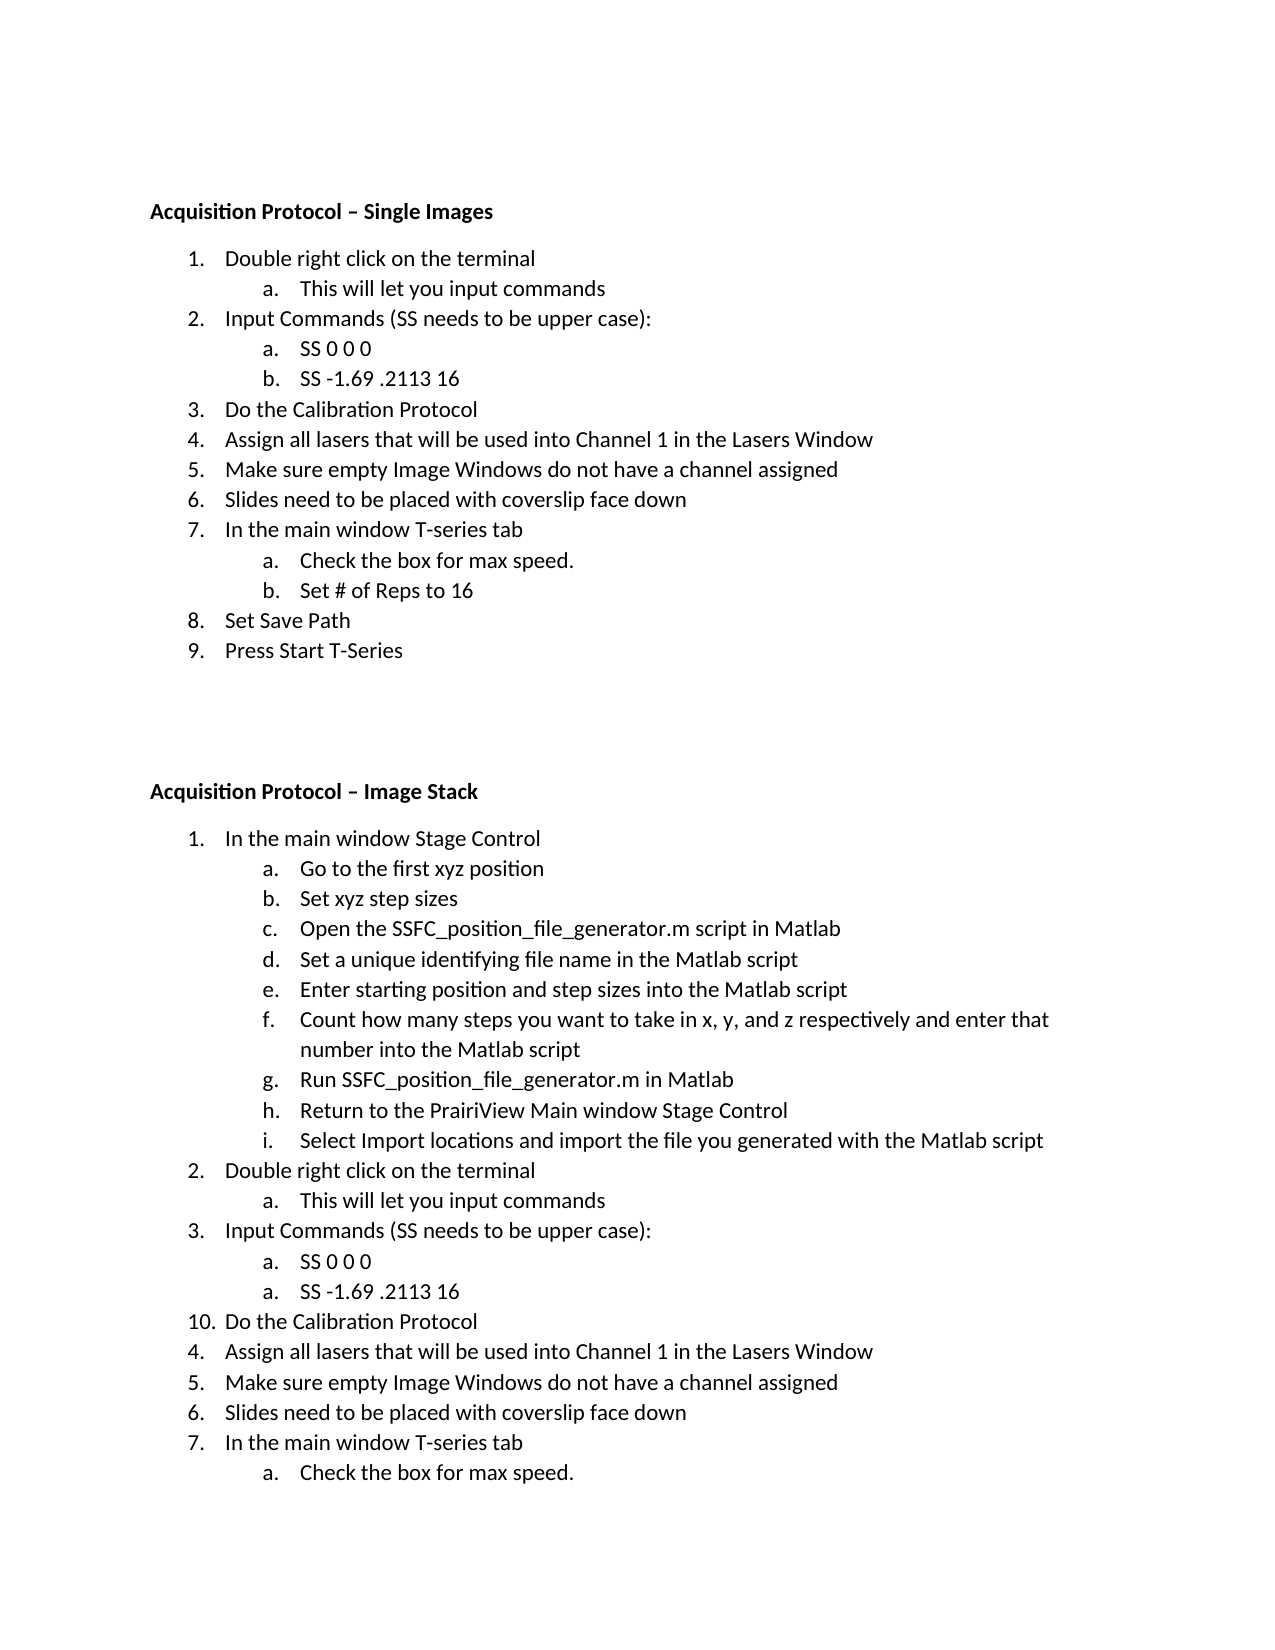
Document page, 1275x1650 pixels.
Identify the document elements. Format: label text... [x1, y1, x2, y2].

list SS 0 0 0 [262, 334, 1125, 362]
list Input Commands (SS needs to be upper case): [187, 304, 1125, 332]
list Set # of Reps to 16 [262, 576, 1125, 604]
list Count how many steps you want to take in x, y, and z respectively and enter that number into the Matlab script [262, 1005, 1125, 1063]
list In the main window T-series tab [187, 1428, 1125, 1456]
list Check the box for max speed. [262, 1458, 1125, 1486]
list Make sure empty Image Windows do not have a channel assigned [187, 455, 1125, 483]
list This will let you input commands [262, 274, 1125, 302]
list Check the box for max speed. [262, 546, 1125, 574]
list Go to the first xyz position [262, 854, 1125, 882]
list Assign all lasers that will be used into Channel 1 in the Lasers Window [187, 425, 1125, 453]
list This will let you input commands [262, 1186, 1125, 1214]
list Set xyz step sizes [262, 884, 1125, 912]
list Press Start T-Series [187, 636, 1125, 664]
list Double right click on the terminal [187, 244, 1125, 272]
list Input Commands (SS needs to be upper case): [187, 1217, 1125, 1245]
list SS -1.69 .2113 16 [262, 1277, 1125, 1305]
list Make sure empty Image Windows do not have a channel assigned [187, 1368, 1125, 1396]
list Return to the PrairiView Main window Stage Control [262, 1096, 1125, 1124]
text Acquisition Protocol – Image Stack [150, 777, 1125, 805]
list Set a unique identifying file name in the Matlab script [262, 945, 1125, 973]
list Do the Calibration Protocol [187, 395, 1125, 423]
list Assign all lasers that will be used into Channel 1 in the Lasers Window [187, 1337, 1125, 1366]
list SS 0 0 0 [262, 1247, 1125, 1275]
list In the main window T-series tab [187, 516, 1125, 544]
list Select Import locations and import the file you generated with the Matlab script [262, 1126, 1125, 1154]
list Enter starting position and step sizes into the Matlab script [262, 975, 1125, 1003]
list Set Save Path [187, 606, 1125, 634]
list SS -1.69 .2113 16 [262, 364, 1125, 393]
list Run SSFC_position_file_generator.m in Matlab [262, 1066, 1125, 1094]
list Slides need to be placed with coverslip face down [187, 1398, 1125, 1426]
list Open the SSFC_position_file_generator.m script in Matlab [262, 914, 1125, 943]
list In the main window Stage Control [187, 824, 1125, 852]
list Double right click on the terminal [187, 1156, 1125, 1184]
text Acquisition Protocol – Single Images [150, 197, 1125, 225]
list Slides need to be placed with coverslip face down [187, 485, 1125, 513]
list Do the Calibration Protocol [187, 1307, 1125, 1335]
